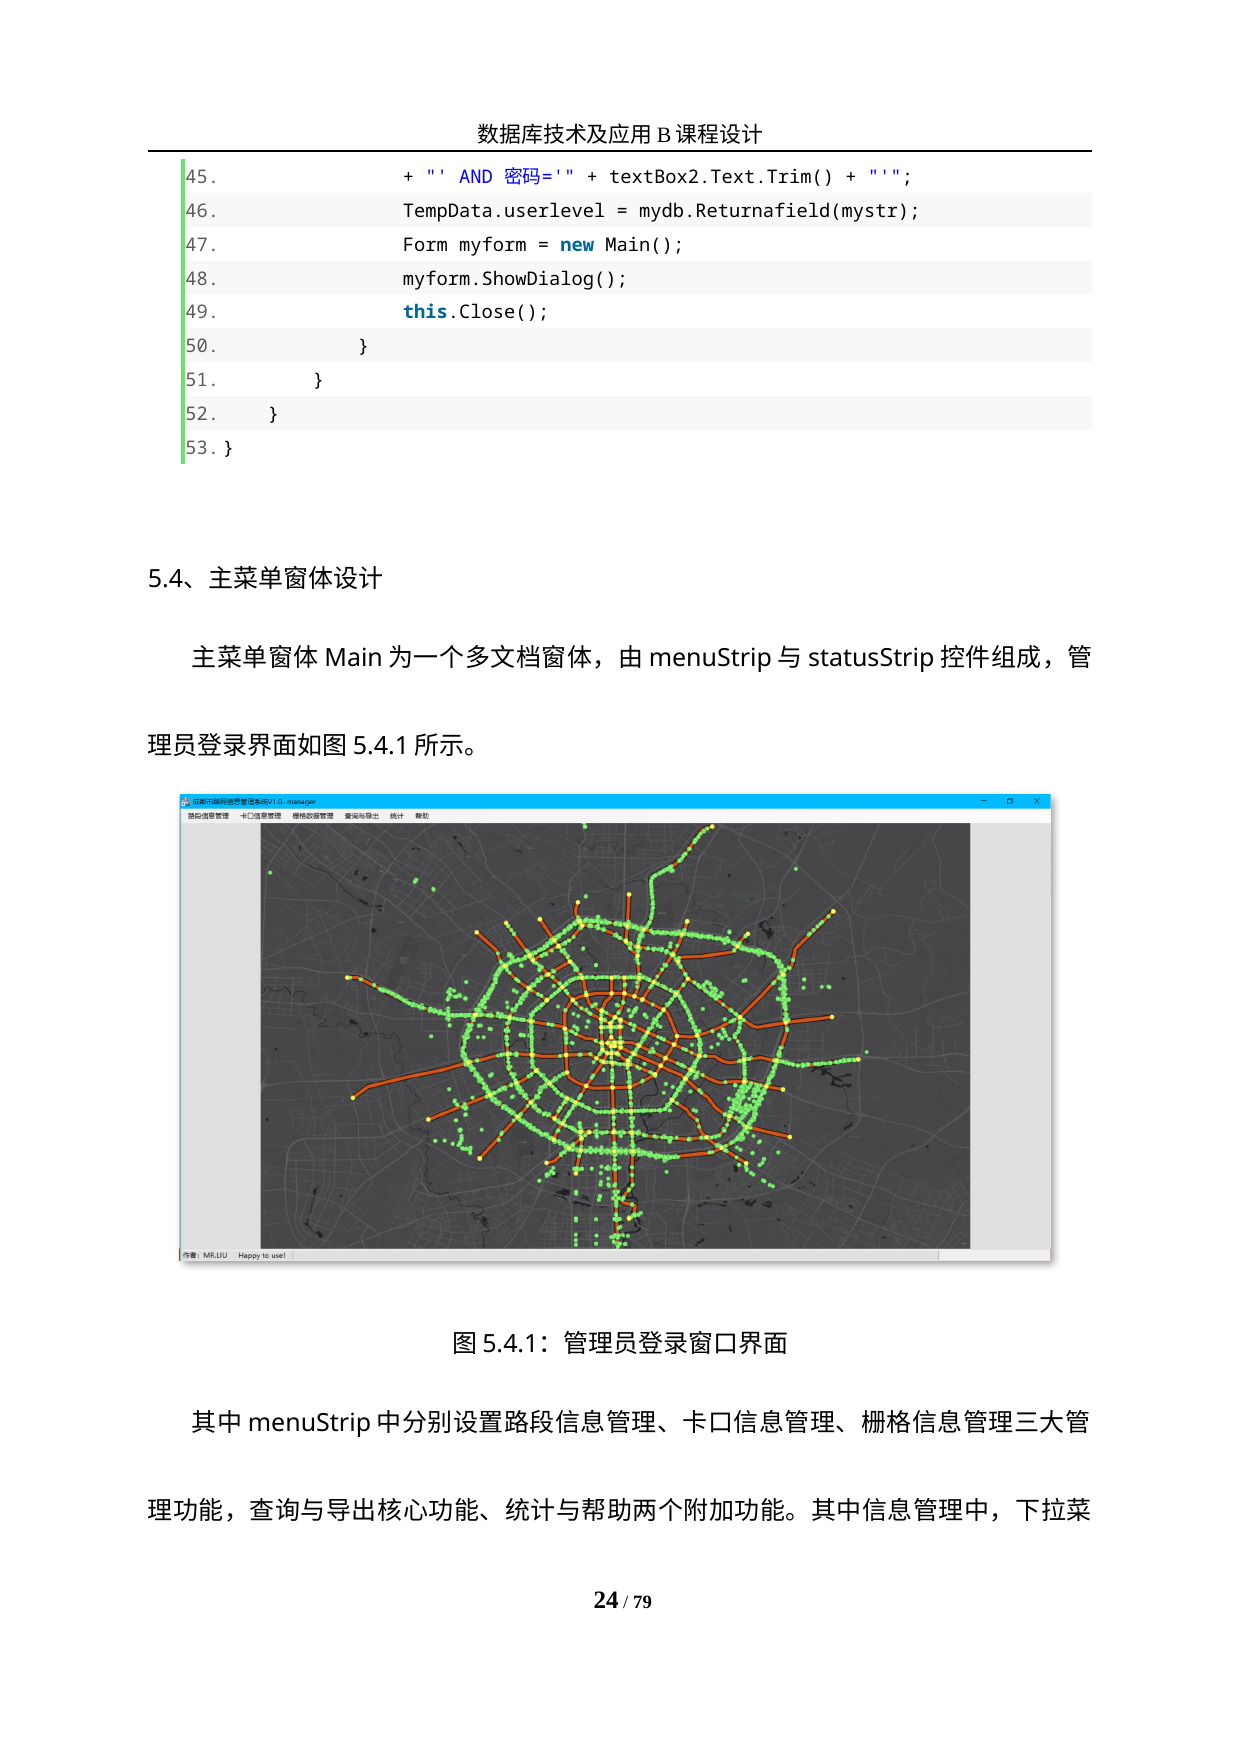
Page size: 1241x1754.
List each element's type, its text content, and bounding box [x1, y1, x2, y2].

list } [185, 362, 1092, 396]
list myform.ShowDialog(); [185, 261, 1092, 294]
list } [185, 430, 1092, 464]
list this.Close(); [185, 294, 1092, 328]
picture [179, 809, 1051, 1261]
text 主菜单窗体Main为一个多文档窗体，由menuStrip与statusStrip控件组成，管理员登录界面如图5.4.1所示。 [148, 621, 1092, 777]
picture [182, 798, 190, 805]
text 图5.4.1：管理员登录窗口界面 [148, 1308, 1092, 1376]
list TempData.userlevel = mydb.Returnafield(mystr); [185, 193, 1092, 227]
list } [185, 328, 1092, 362]
list Form myform = new Main(); [185, 227, 1092, 261]
list } [185, 396, 1092, 430]
list + "' AND 密码='" + textBox2.Text.Trim() + "'"; [185, 159, 1092, 193]
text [148, 1387, 1092, 1543]
text 5.4、主菜单窗体设计 [148, 542, 1092, 610]
